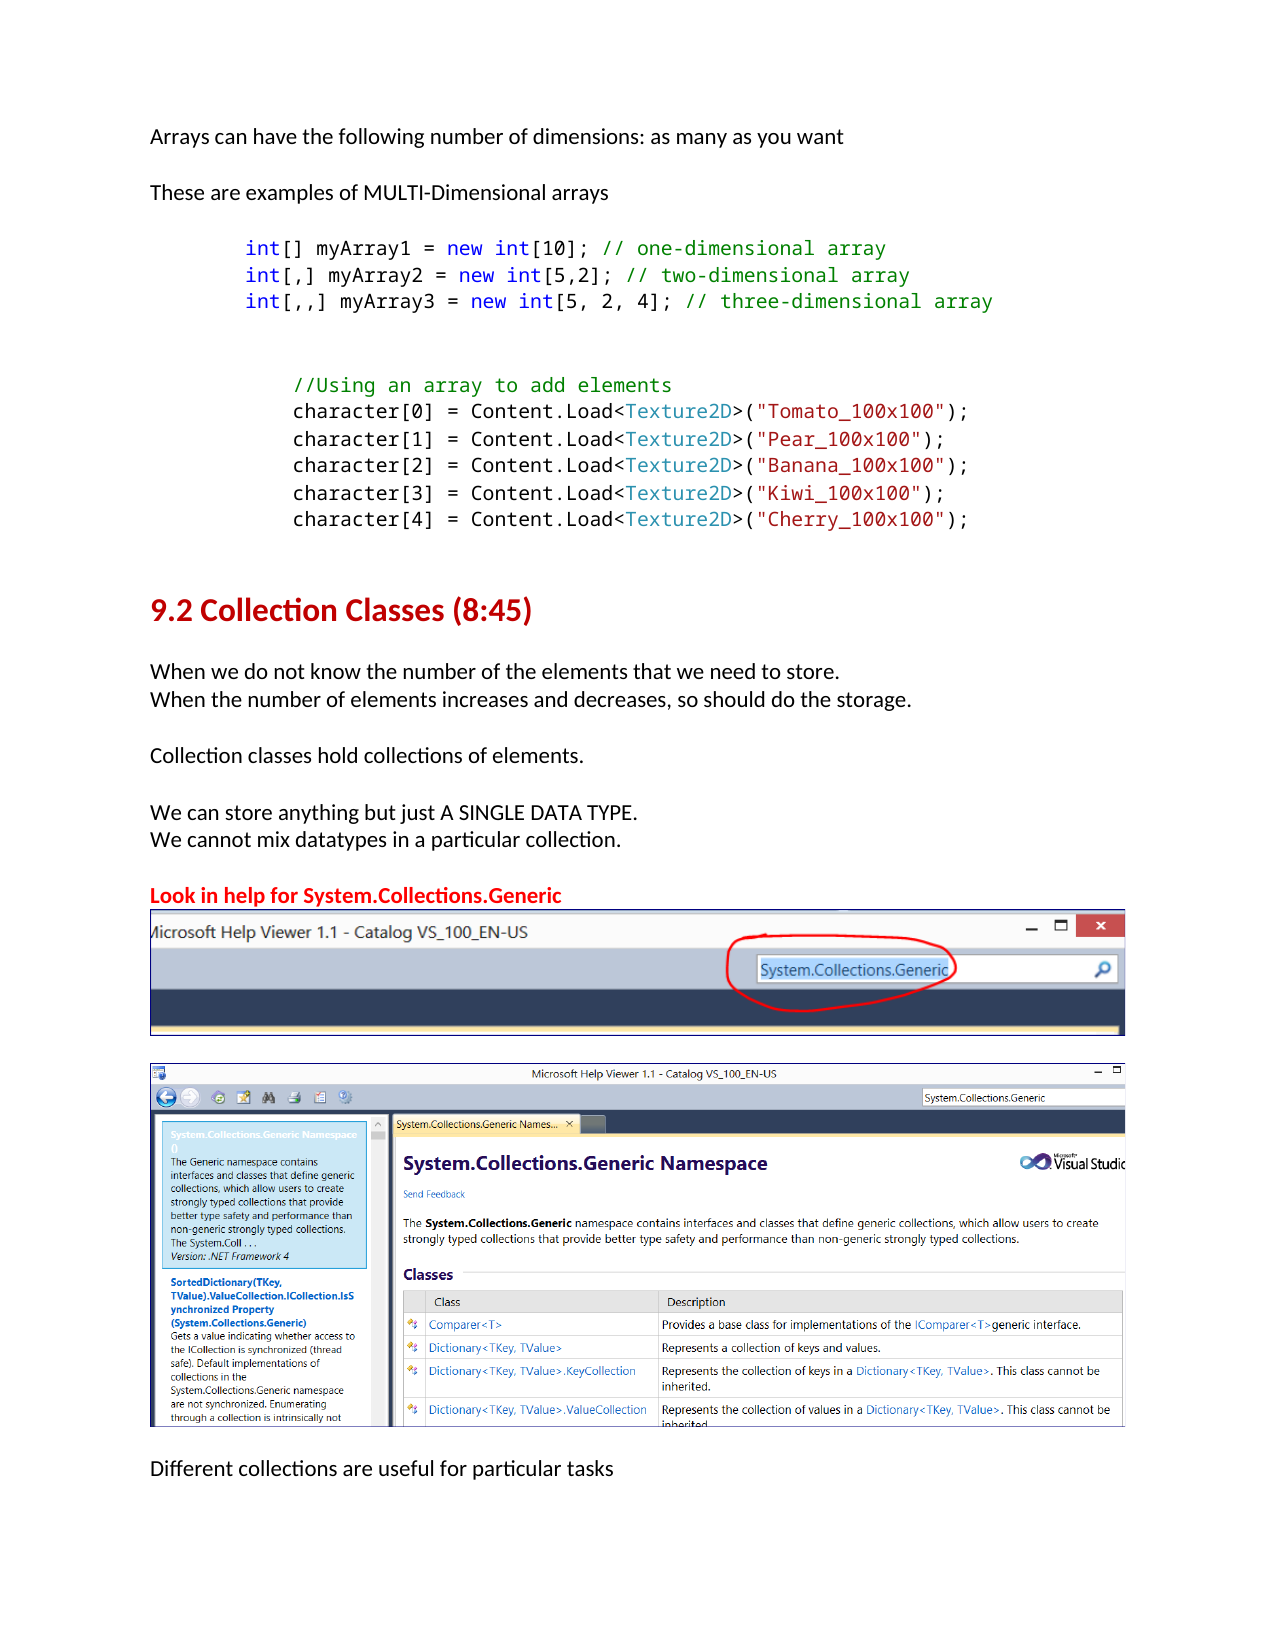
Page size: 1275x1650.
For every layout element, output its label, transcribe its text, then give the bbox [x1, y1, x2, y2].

text We cannot mix datatypes in a particular collection. [150, 826, 1125, 854]
text 9.2 Collection Classes (8:45) [150, 589, 1125, 629]
text character[1] = Content.Load<Texture2D>("Pear_100x100"); [150, 425, 1125, 452]
text Different collections are useful for particular tasks [150, 1454, 1125, 1482]
text These are examples of MULTI-Dimensional arrays [150, 178, 1125, 206]
text Arrays can have the following number of dimensions: as many as you want [150, 122, 1125, 150]
text character[3] = Content.Load<Texture2D>("Kiwi_100x100"); [150, 479, 1125, 506]
text int[] myArray1 = new int[10]; // one-dimensional array [150, 234, 1125, 261]
text Look in help for System.Collections.Generic [150, 882, 1125, 909]
text When we do not know the number of the elements that we need to store. [150, 657, 1125, 686]
picture [150, 1063, 1125, 1427]
text int[,] myArray2 = new int[5,2]; // two-dimensional array [150, 261, 1125, 288]
text //Using an array to add elements [150, 371, 1125, 398]
text character[0] = Content.Load<Texture2D>("Tomato_100x100"); [150, 398, 1125, 425]
text Collection classes hold collections of elements. [150, 742, 1125, 769]
text character[4] = Content.Load<Texture2D>("Cherry_100x100"); [150, 506, 1125, 533]
text character[2] = Content.Load<Texture2D>("Banana_100x100"); [150, 452, 1125, 479]
picture [150, 909, 1125, 1036]
text int[,,] myArray3 = new int[5, 2, 4]; // three-dimensional array [150, 288, 1125, 315]
text We can store anything but just A SINGLE DATA TYPE. [150, 798, 1125, 826]
text When the number of elements increases and decreases, so should do the storage. [150, 686, 1125, 713]
